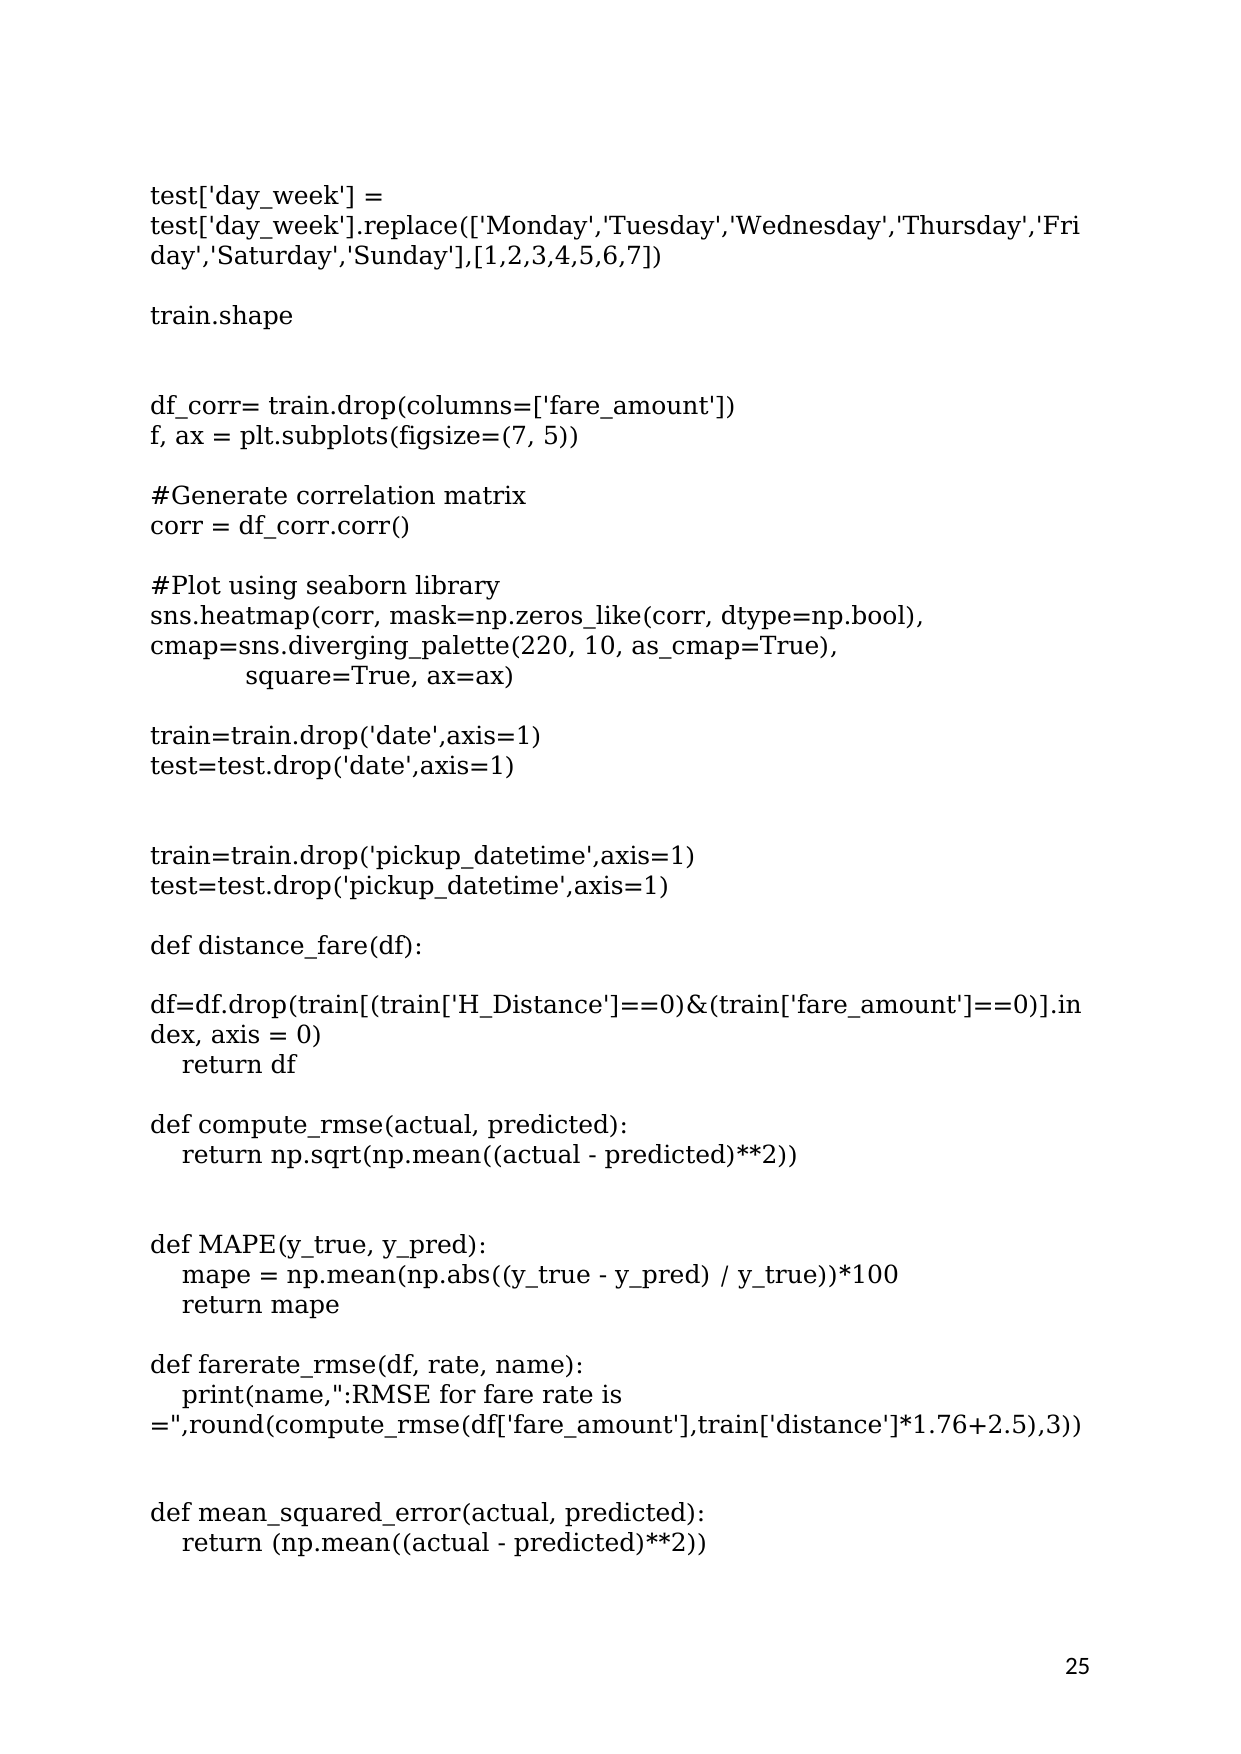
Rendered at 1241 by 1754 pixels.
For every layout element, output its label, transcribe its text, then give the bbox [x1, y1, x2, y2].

text df_corr= train.drop(columns=['fare_amount']) [150, 390, 1090, 420]
text def farerate_rmse(df, rate, name): [150, 1349, 1090, 1379]
text test=test.drop('date',axis=1) [150, 750, 1090, 780]
text return np.sqrt(np.mean((actual - predicted)**2)) [150, 1139, 1090, 1169]
text train=train.drop('pickup_datetime',axis=1) [150, 840, 1090, 870]
text train=train.drop('date',axis=1) [150, 720, 1090, 750]
text train.shape [150, 300, 1090, 330]
text def distance_fare(df): [150, 930, 1090, 960]
text df=df.drop(train[(train['H_Distance']==0)&(train['fare_amount']==0)].index, axis = 0) [150, 960, 1090, 1049]
text return mape [150, 1289, 1090, 1319]
text return (np.mean((actual - predicted)**2)) [150, 1526, 1090, 1556]
text f, ax = plt.subplots(figsize=(7, 5)) [150, 420, 1090, 450]
text corr = df_corr.corr() [150, 510, 1090, 540]
text sns.heatmap(corr, mask=np.zeros_like(corr, dtype=np.bool), cmap=sns.diverging_palette(220, 10, as_cmap=True), [150, 600, 1090, 660]
text #Generate correlation matrix [150, 480, 1090, 510]
text def mean_squared_error(actual, predicted): [150, 1496, 1090, 1526]
text return df [150, 1049, 1090, 1079]
text print(name,":RMSE for fare rate is =",round(compute_rmse(df['fare_amount'],train['distance']*1.76+2.5),3)) [150, 1379, 1090, 1439]
text mape = np.mean(np.abs((y_true - y_pred) / y_true))*100 [150, 1259, 1090, 1289]
text def MAPE(y_true, y_pred): [150, 1229, 1090, 1259]
text def compute_rmse(actual, predicted): [150, 1109, 1090, 1139]
text #Plot using seaborn library [150, 570, 1090, 600]
text test['day_week'] = test['day_week'].replace(['Monday','Tuesday','Wednesday','Thursday','Friday','Saturday','Sunday'],[1,2,3,4,5,6,7]) [150, 180, 1090, 270]
text test=test.drop('pickup_datetime',axis=1) [150, 870, 1090, 900]
text square=True, ax=ax) [150, 660, 1090, 690]
